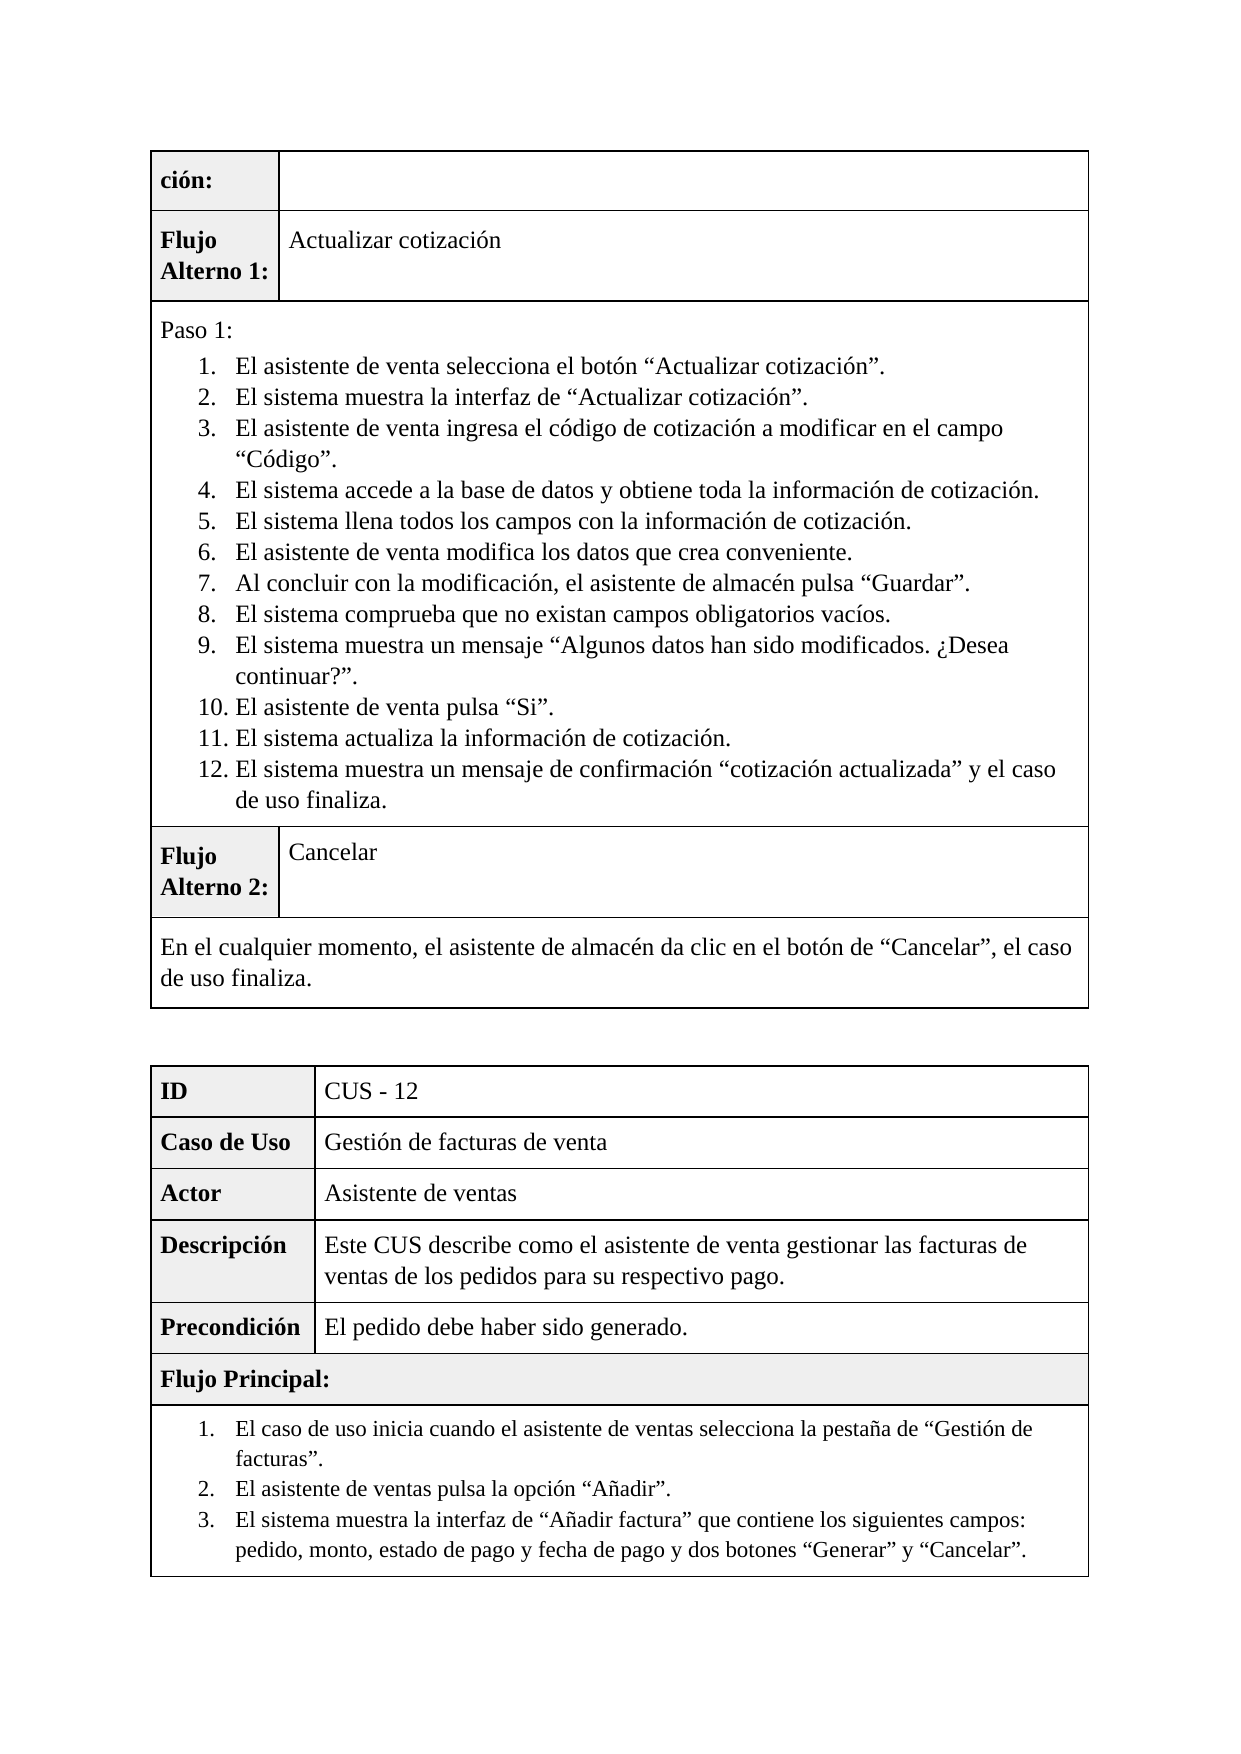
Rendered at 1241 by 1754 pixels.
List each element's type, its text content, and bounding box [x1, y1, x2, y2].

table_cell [152, 1406, 1088, 1576]
table_header ID [152, 1067, 314, 1116]
table_cell Asistente de ventas [316, 1169, 1088, 1219]
table_cell Precondición [152, 1303, 314, 1353]
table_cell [280, 152, 1088, 210]
table_cell Flujo Alterno 2: [152, 827, 278, 916]
table_cell Paso 1: El asistente de venta selecciona el botón “Actualizar cotización”. El sistema muestra la interfaz de “Actualizar cotización”. El asistente de venta ingresa el código de cotización a modificar en el campo “Código”. El sistema accede a la base de datos y obtiene toda la información de cotización. El sistema llena todos los campos con la información de cotización. El asistente de venta modifica los datos que crea conveniente. Al concluir con la modificación, el asistente de almacén pulsa “Guardar”. El sistema comprueba que no existan campos obligatorios vacíos. El sistema muestra un mensaje “Algunos datos han sido modificados. ¿Desea continuar?”. El asistente de venta pulsa “Si”. El sistema actualiza la información de cotización. El sistema muestra un mensaje de confirmación “cotización actualizada” y el caso de uso finaliza. [152, 302, 1088, 826]
table_cell Actualizar cotización [280, 211, 1088, 300]
table_cell Gestión de facturas de venta [316, 1118, 1088, 1168]
table_cell En el cualquier momento, el asistente de almacén da clic en el botón de “Cancelar”, el caso de uso finaliza. [152, 918, 1088, 1007]
table_cell Este CUS describe como el asistente de venta gestionar las facturas de ventas de los pedidos para su respectivo pago. [316, 1221, 1088, 1301]
table_cell Cancelar [280, 827, 1088, 916]
table_cell El pedido debe haber sido generado. [316, 1303, 1088, 1353]
table_cell Descripción [152, 1221, 314, 1301]
table_cell Actor [152, 1169, 314, 1219]
table_cell Flujo Principal: [152, 1354, 1088, 1404]
table_cell Postcondición: [152, 152, 278, 210]
table_cell Caso de Uso [152, 1118, 314, 1168]
table_header CUS - 12 [316, 1067, 1088, 1116]
table_cell Flujo Alterno 1: [152, 211, 278, 300]
